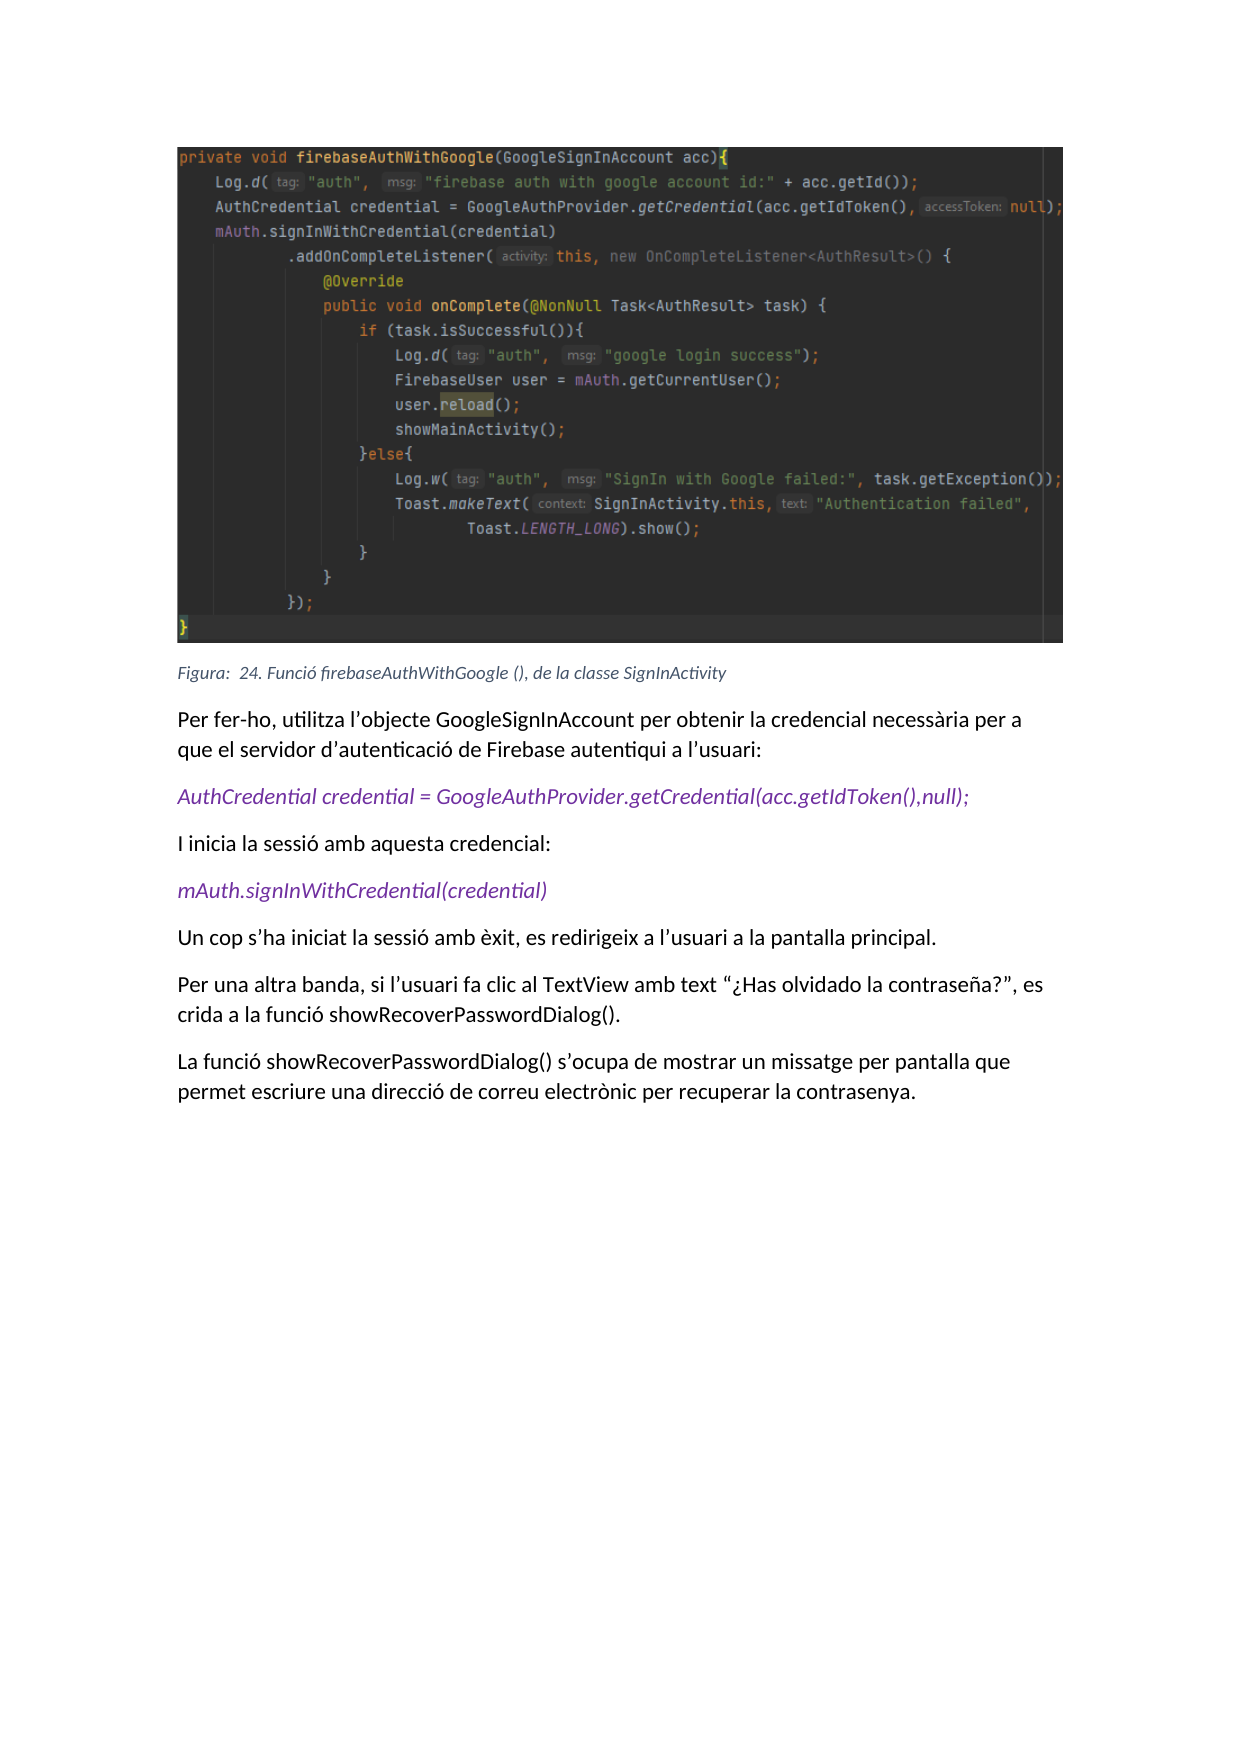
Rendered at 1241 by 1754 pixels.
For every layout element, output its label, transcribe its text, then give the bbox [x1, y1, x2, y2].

text mAuth.signInWithCredential(credential) [177, 876, 1063, 904]
text Figura: 24. Funció firebaseAuthWithGoogle (), de la classe SignInActivity [177, 662, 1063, 684]
picture [177, 147, 1063, 643]
text AuthCredential credential = GoogleAuthProvider.getCredential(acc.getIdToken(),null); [177, 782, 1063, 810]
text I inicia la sessió amb aquesta credencial: [177, 829, 1063, 857]
text La funció showRecoverPasswordDialog() s’ocupa de mostrar un missatge per pantalla que permet escriure una direcció de correu electrònic per recuperar la contrasenya. [177, 1047, 1063, 1105]
text Per fer-ho, utilitza l’objecte GoogleSignInAccount per obtenir la credencial necessària per a que el servidor d’autenticació de Firebase autentiqui a l’usuari: [177, 705, 1063, 763]
text Un cop s’ha iniciat la sessió amb èxit, es redirigeix a l’usuari a la pantalla principal. [177, 923, 1063, 951]
text Per una altra banda, si l’usuari fa clic al TextView amb text “¿Has olvidado la contraseña?”, es crida a la funció showRecoverPasswordDialog(). [177, 970, 1063, 1028]
